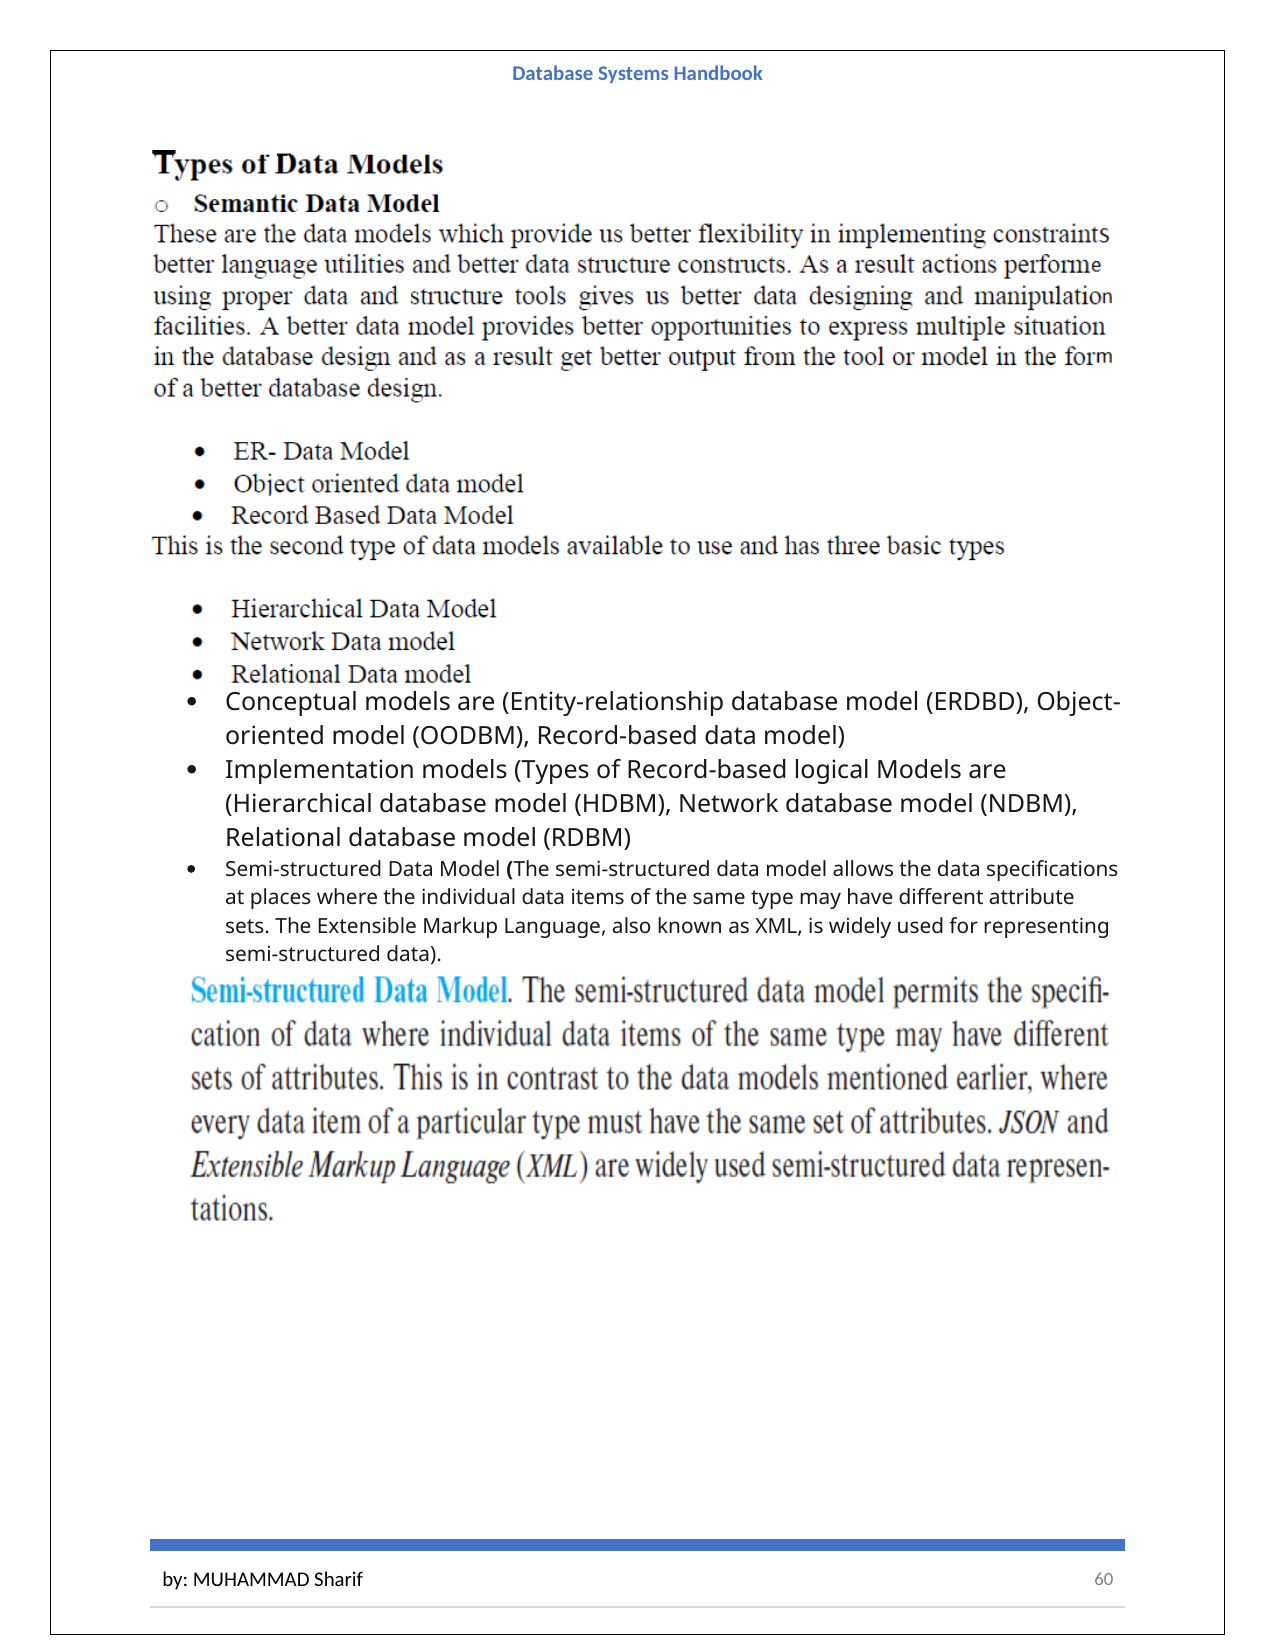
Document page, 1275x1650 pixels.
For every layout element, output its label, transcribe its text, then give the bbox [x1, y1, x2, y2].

list Conceptual models are (Entity-relationship database model (ERDBD), Object-oriented model (OODBM), Record-based data model) [187, 684, 1125, 752]
picture [187, 967, 1116, 1237]
list Semi-structured Data Model (The semi-structured data model allows the data specifications at places where the individual data items of the same type may have different attribute sets. The Extensible Markup Language, also known as XML, is widely used for representing semi-structured data). [187, 854, 1125, 968]
picture [150, 150, 1125, 684]
list Implementation models (Types of Record-based logical Models are (Hierarchical database model (HDBM), Network database model (NDBM), Relational database model (RDBM) [187, 752, 1125, 854]
